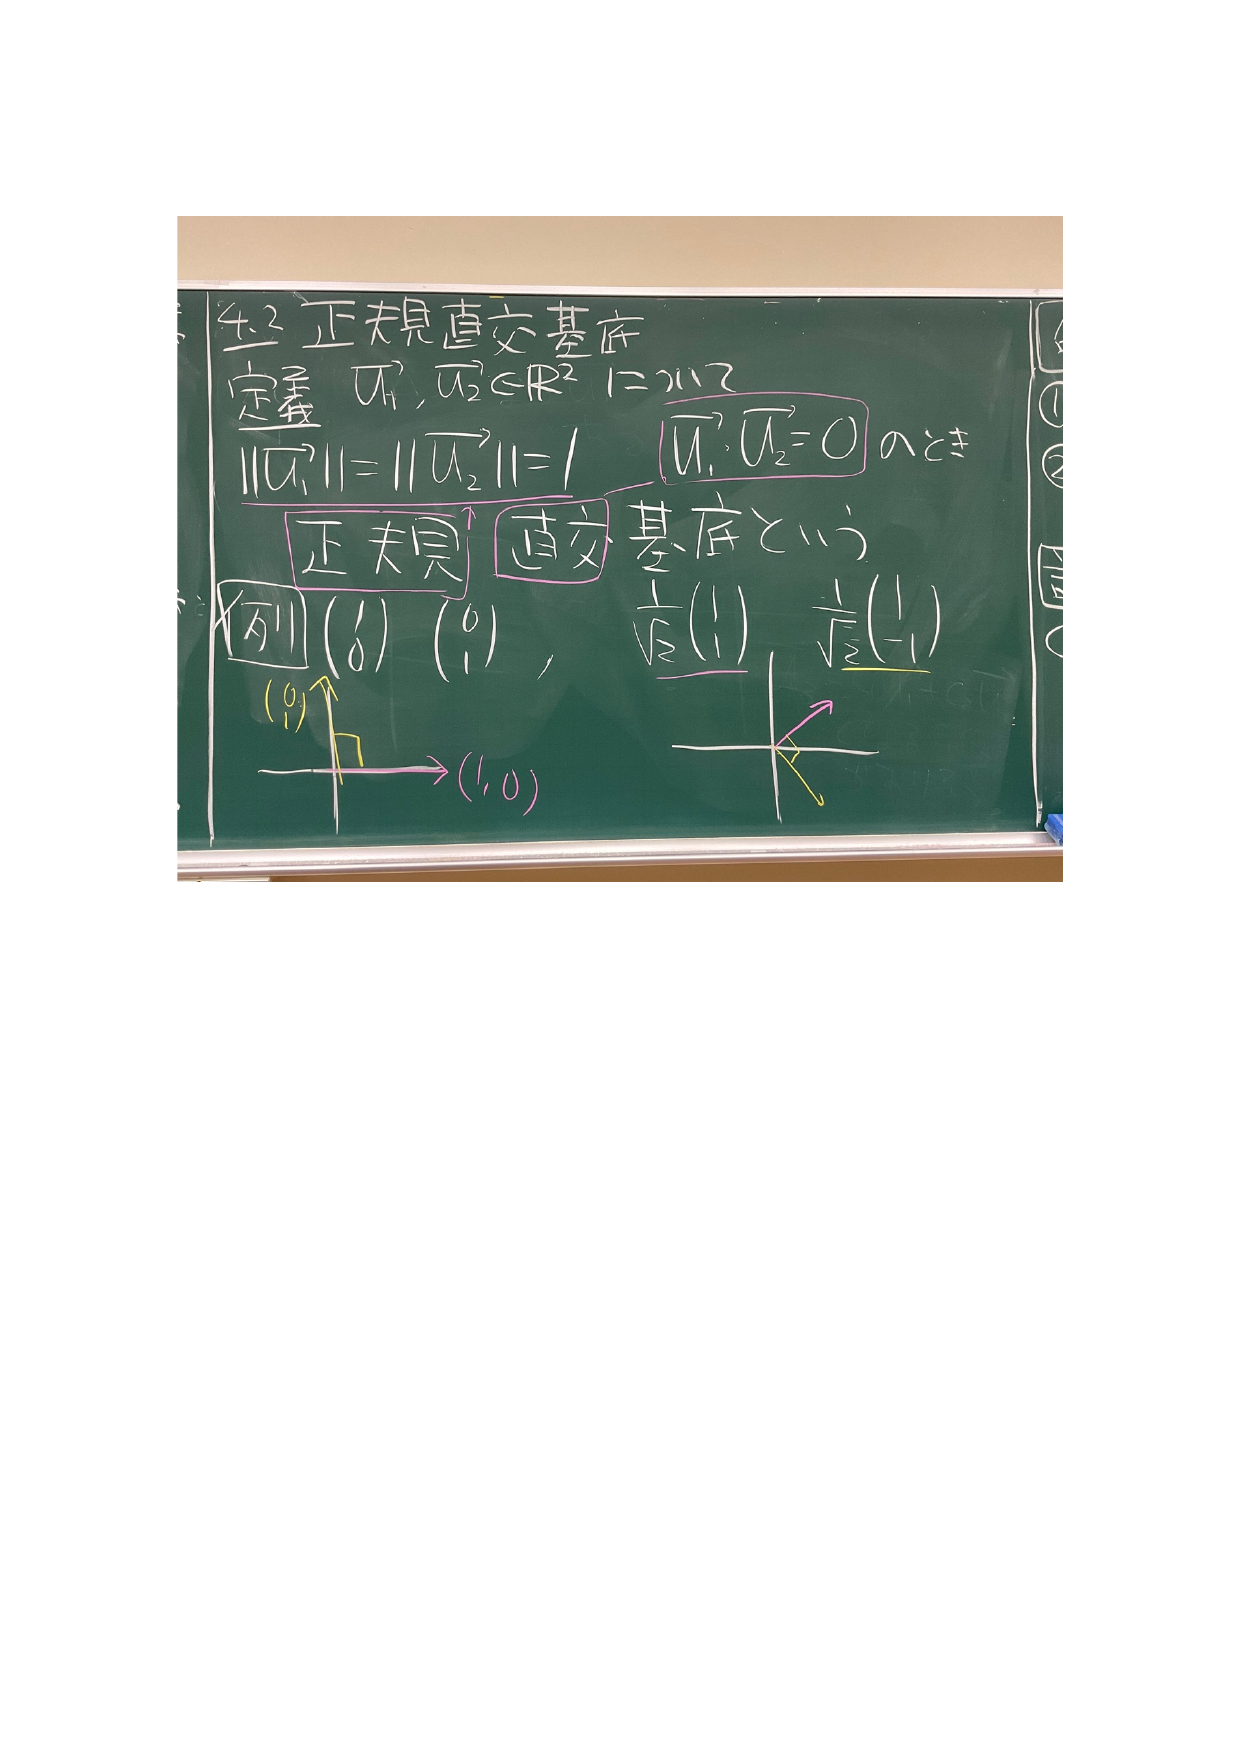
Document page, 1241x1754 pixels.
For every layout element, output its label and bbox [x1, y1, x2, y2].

picture [177, 216, 1063, 882]
